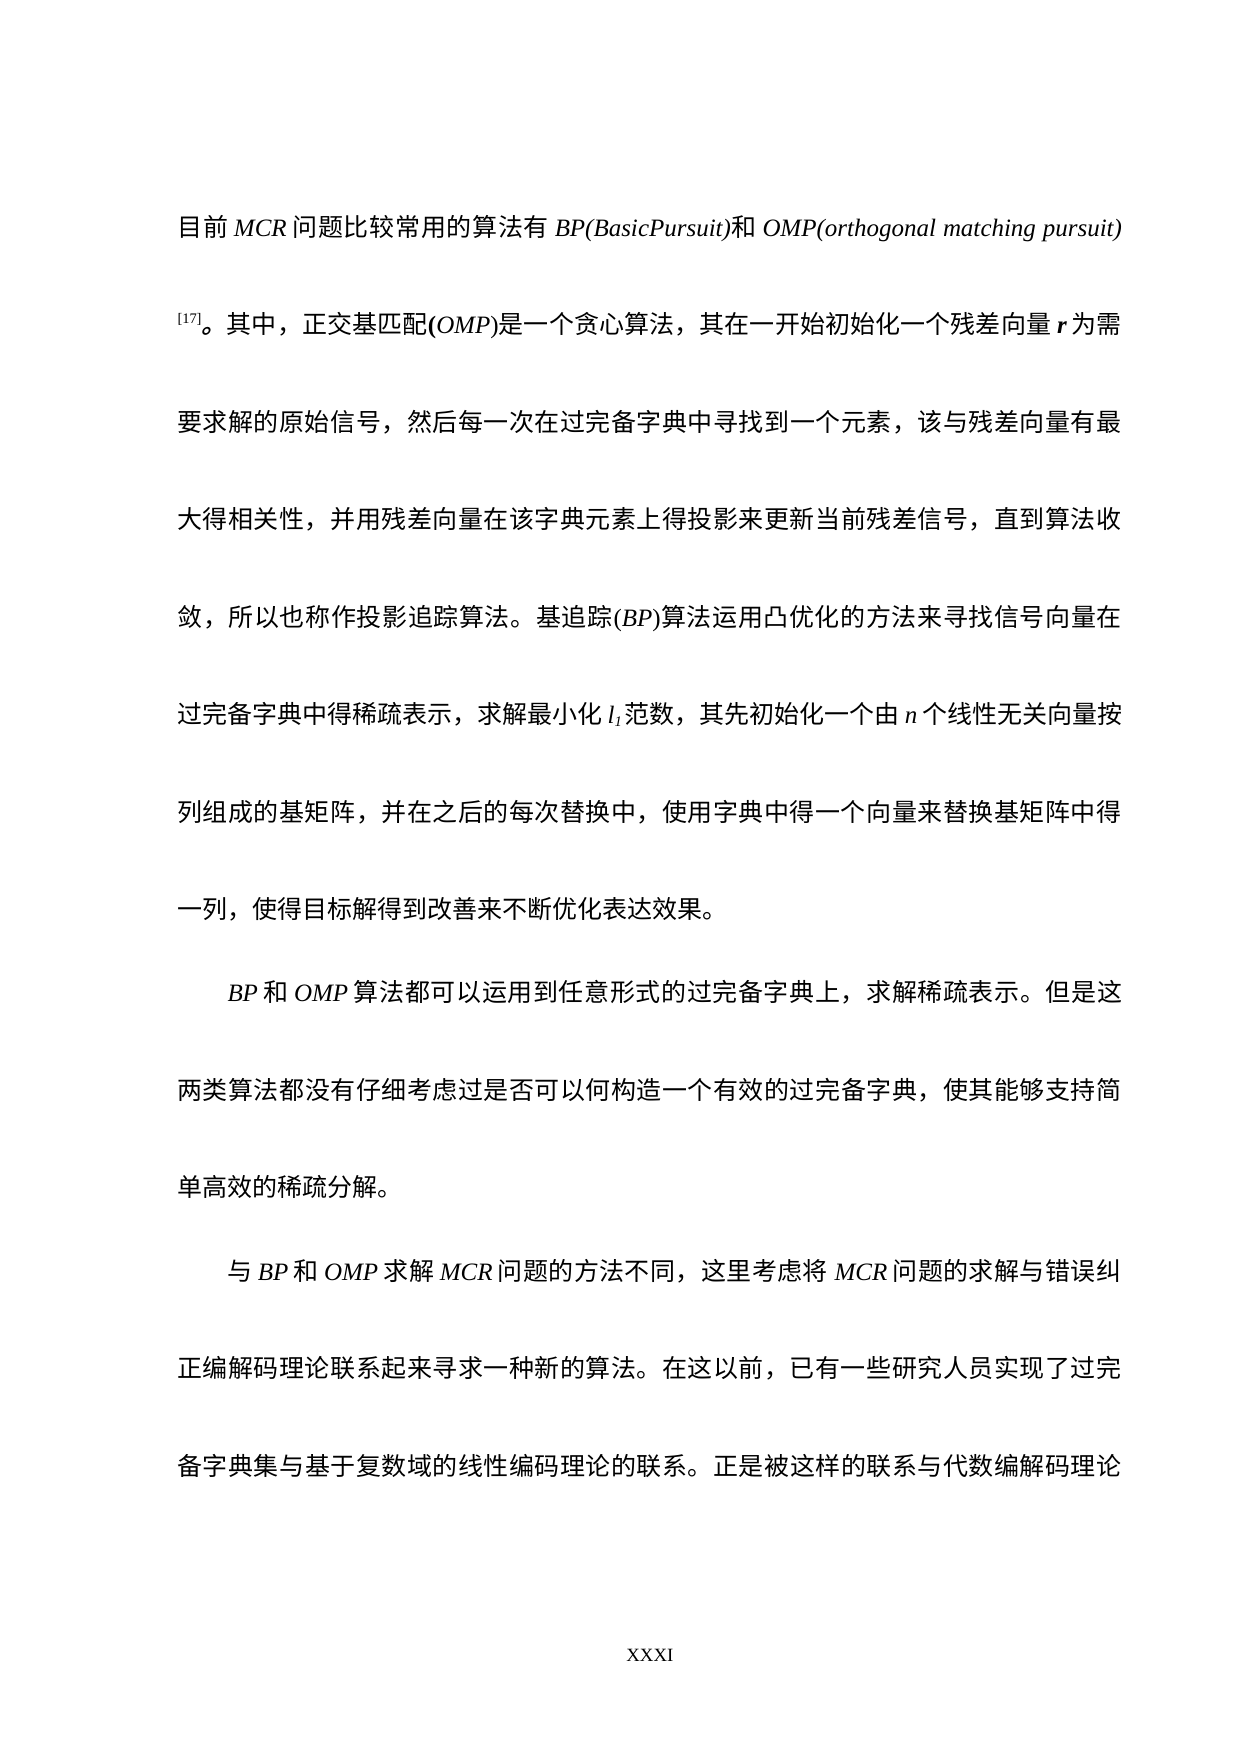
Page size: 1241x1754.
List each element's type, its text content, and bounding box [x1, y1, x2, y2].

text BP和OMP算法都可以运用到任意形式的过完备字典上，求解稀疏表示。但是这两类算法都没有仔细考虑过是否可以何构造一个有效的过完备字典，使其能够支持简单高效的稀疏分解。 [177, 958, 1122, 1218]
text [177, 193, 1122, 940]
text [177, 1237, 1122, 1497]
